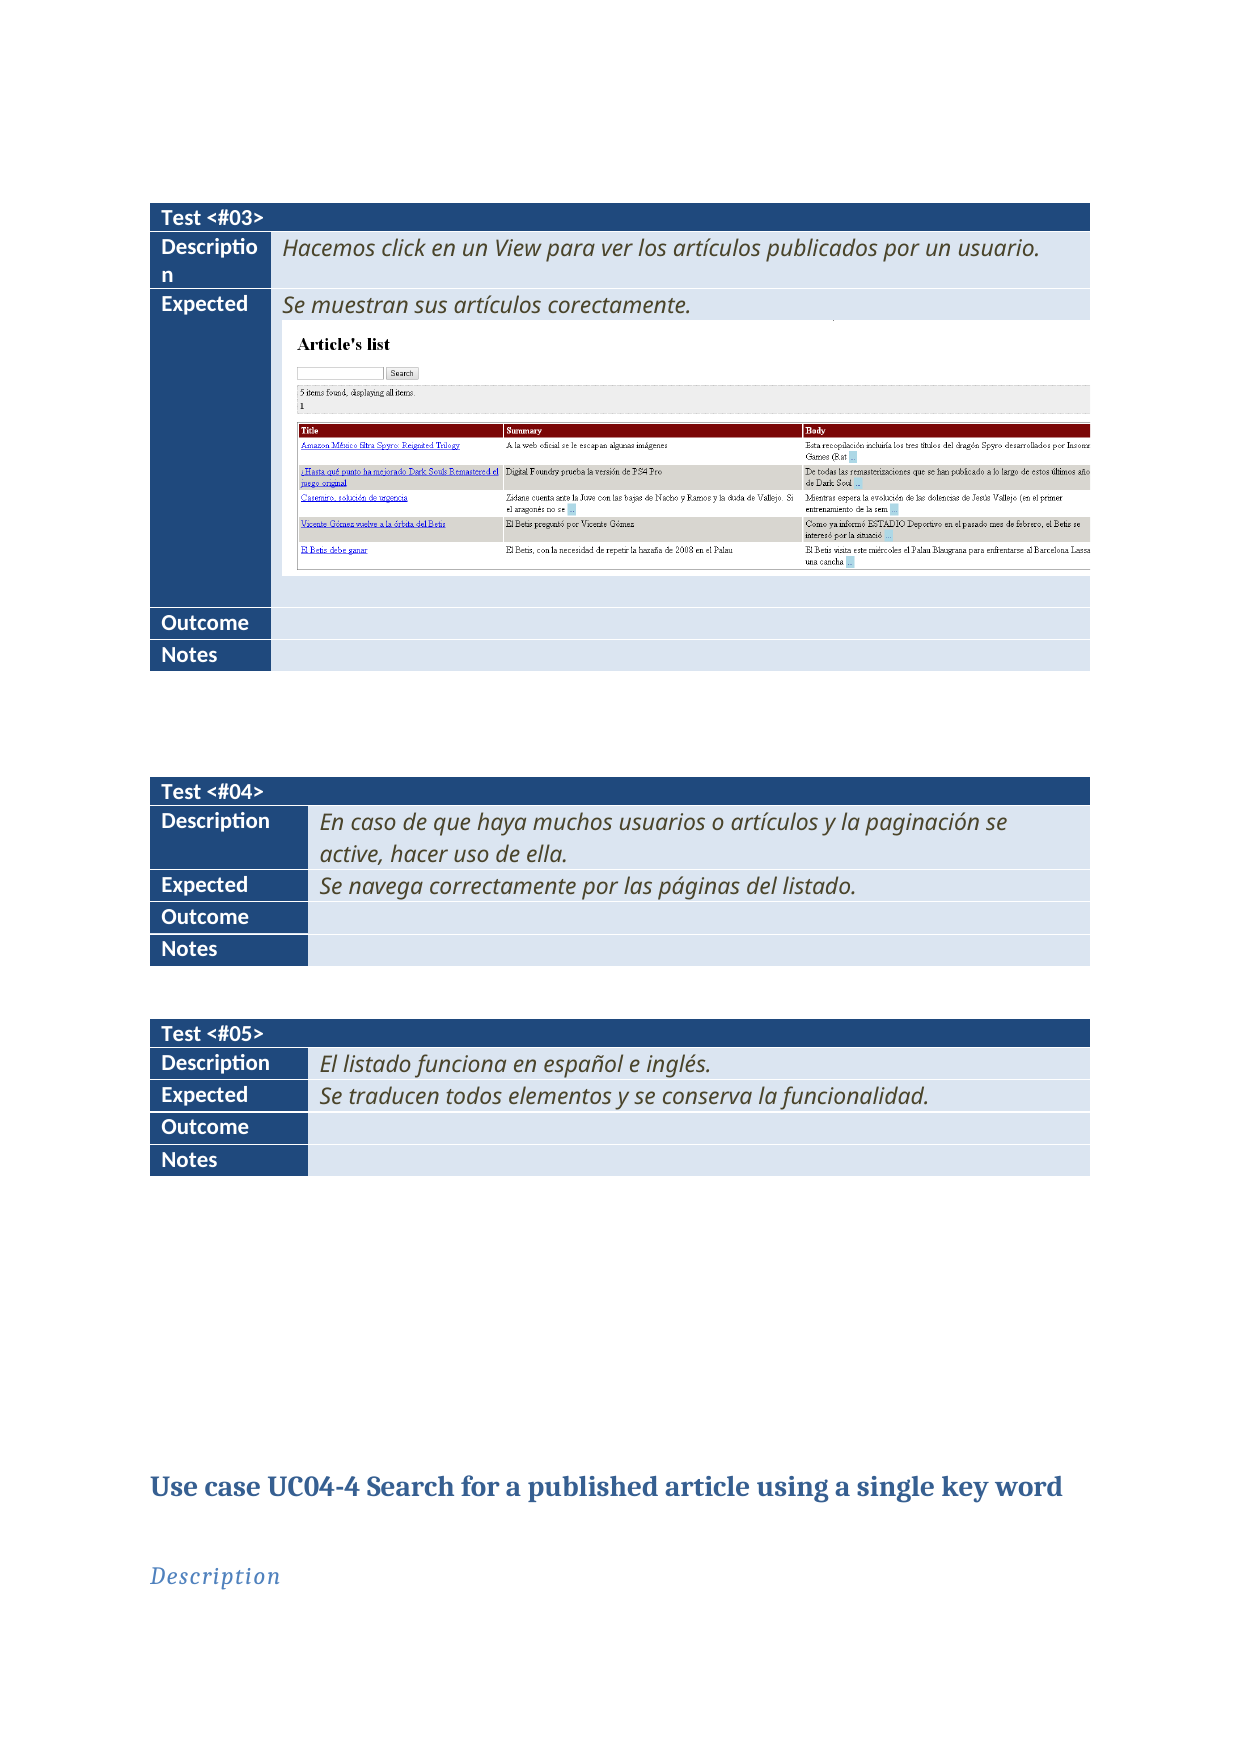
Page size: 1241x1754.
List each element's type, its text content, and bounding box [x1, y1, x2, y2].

subtitle Use case UC04-4 Search for a published article using a single key word [150, 1470, 1090, 1504]
table_cell En caso de que haya muchos usuarios o artículos y la paginación se active, hacer uso de ella. [308, 806, 1090, 869]
table_cell Expected [150, 1080, 308, 1111]
table_cell Outcome [150, 608, 271, 639]
table_header Test <#04> [150, 777, 1090, 805]
table_cell Expected [150, 289, 271, 607]
table_cell [308, 1145, 1090, 1176]
subtitle Description [150, 1562, 1090, 1591]
table_cell Expected [150, 870, 308, 901]
table_cell Notes [150, 1145, 308, 1176]
table_header Test <#03> [150, 203, 1090, 231]
table_cell [308, 902, 1090, 933]
table_cell Se navega correctamente por las páginas del listado. [308, 870, 1090, 901]
table_cell Notes [150, 935, 308, 966]
table_cell Se muestran sus artículos corectamente. [271, 289, 1090, 607]
table_cell Description [150, 1048, 308, 1079]
table_cell El listado funciona en español e inglés. [308, 1048, 1090, 1079]
table_cell [308, 1113, 1090, 1144]
table_cell [308, 935, 1090, 966]
table_cell [271, 640, 1090, 671]
table_cell Se traducen todos elementos y se conserva la funcionalidad. [308, 1080, 1090, 1111]
table_cell Outcome [150, 1113, 308, 1144]
table_header Test <#05> [150, 1019, 1090, 1047]
picture [282, 320, 1091, 576]
table_cell Outcome [150, 902, 308, 933]
table_cell Description [150, 232, 271, 288]
table_cell [271, 608, 1090, 639]
table_cell Hacemos click en un View para ver los artículos publicados por un usuario. [271, 232, 1090, 288]
table_cell Notes [150, 640, 271, 671]
table_cell Description [150, 806, 308, 869]
